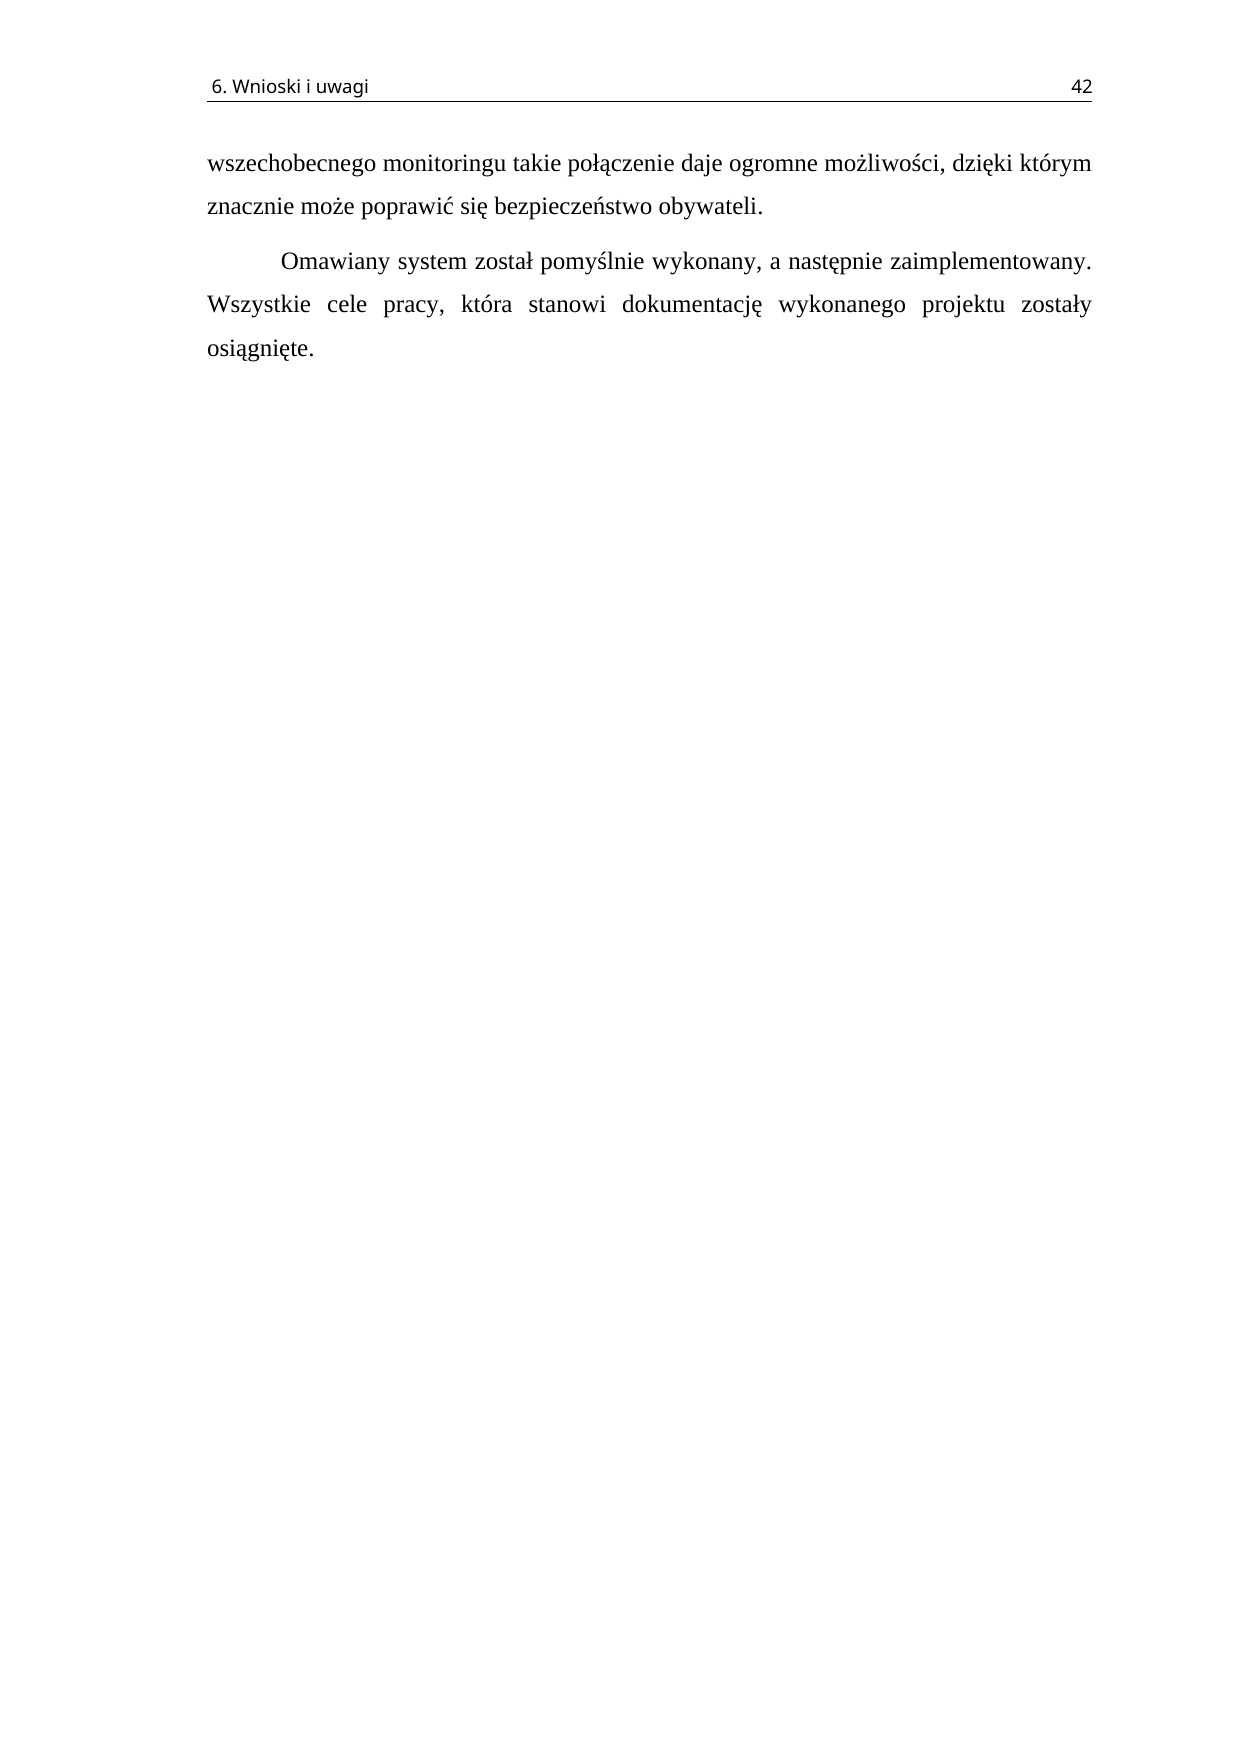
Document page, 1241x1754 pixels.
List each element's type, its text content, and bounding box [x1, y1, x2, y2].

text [207, 148, 1092, 219]
text Omawiany system został pomyślnie wykonany, a następnie zaimplementowany. Wszystkie cele pracy, która stanowi dokumentację wykonanego projektu zostały osiągnięte. [207, 246, 1092, 361]
